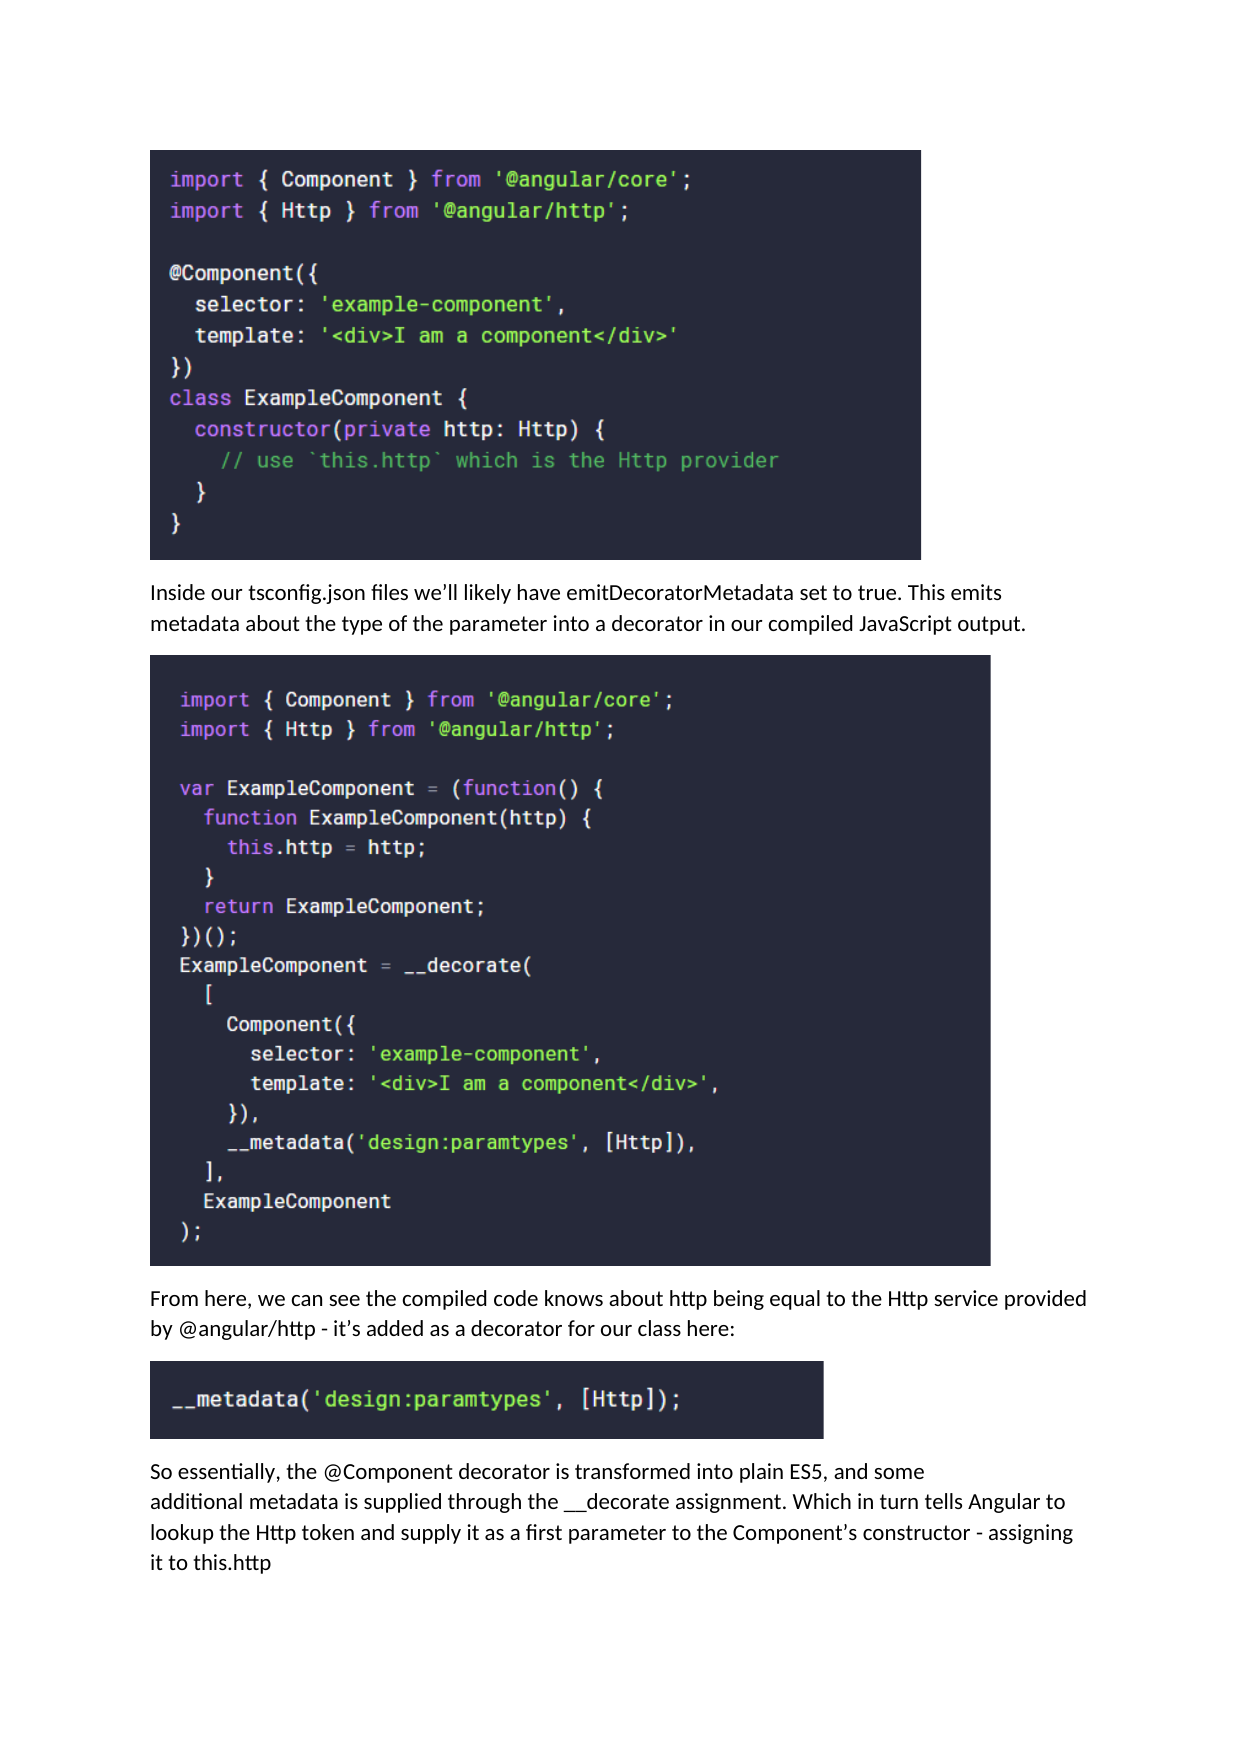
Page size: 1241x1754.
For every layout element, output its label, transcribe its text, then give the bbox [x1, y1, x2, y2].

text So essentially, the @Component decorator is transformed into plain ES5, and some additional metadata is supplied through the __decorate assignment. Which in turn tells Angular to lookup the Http token and supply it as a first parameter to the Component’s constructor - assigning it to this.http [150, 1457, 1090, 1576]
picture [150, 655, 991, 1266]
picture [150, 150, 922, 560]
text Inside our tsconfig.json files we’ll likely have emitDecoratorMetadata set to true. This emits metadata about the type of the parameter into a decorator in our compiled JavaScript output. [150, 578, 1090, 637]
picture [150, 1361, 824, 1439]
text From here, we can see the compiled code knows about http being equal to the Http service provided by @angular/http - it’s added as a decorator for our class here: [150, 1284, 1090, 1342]
